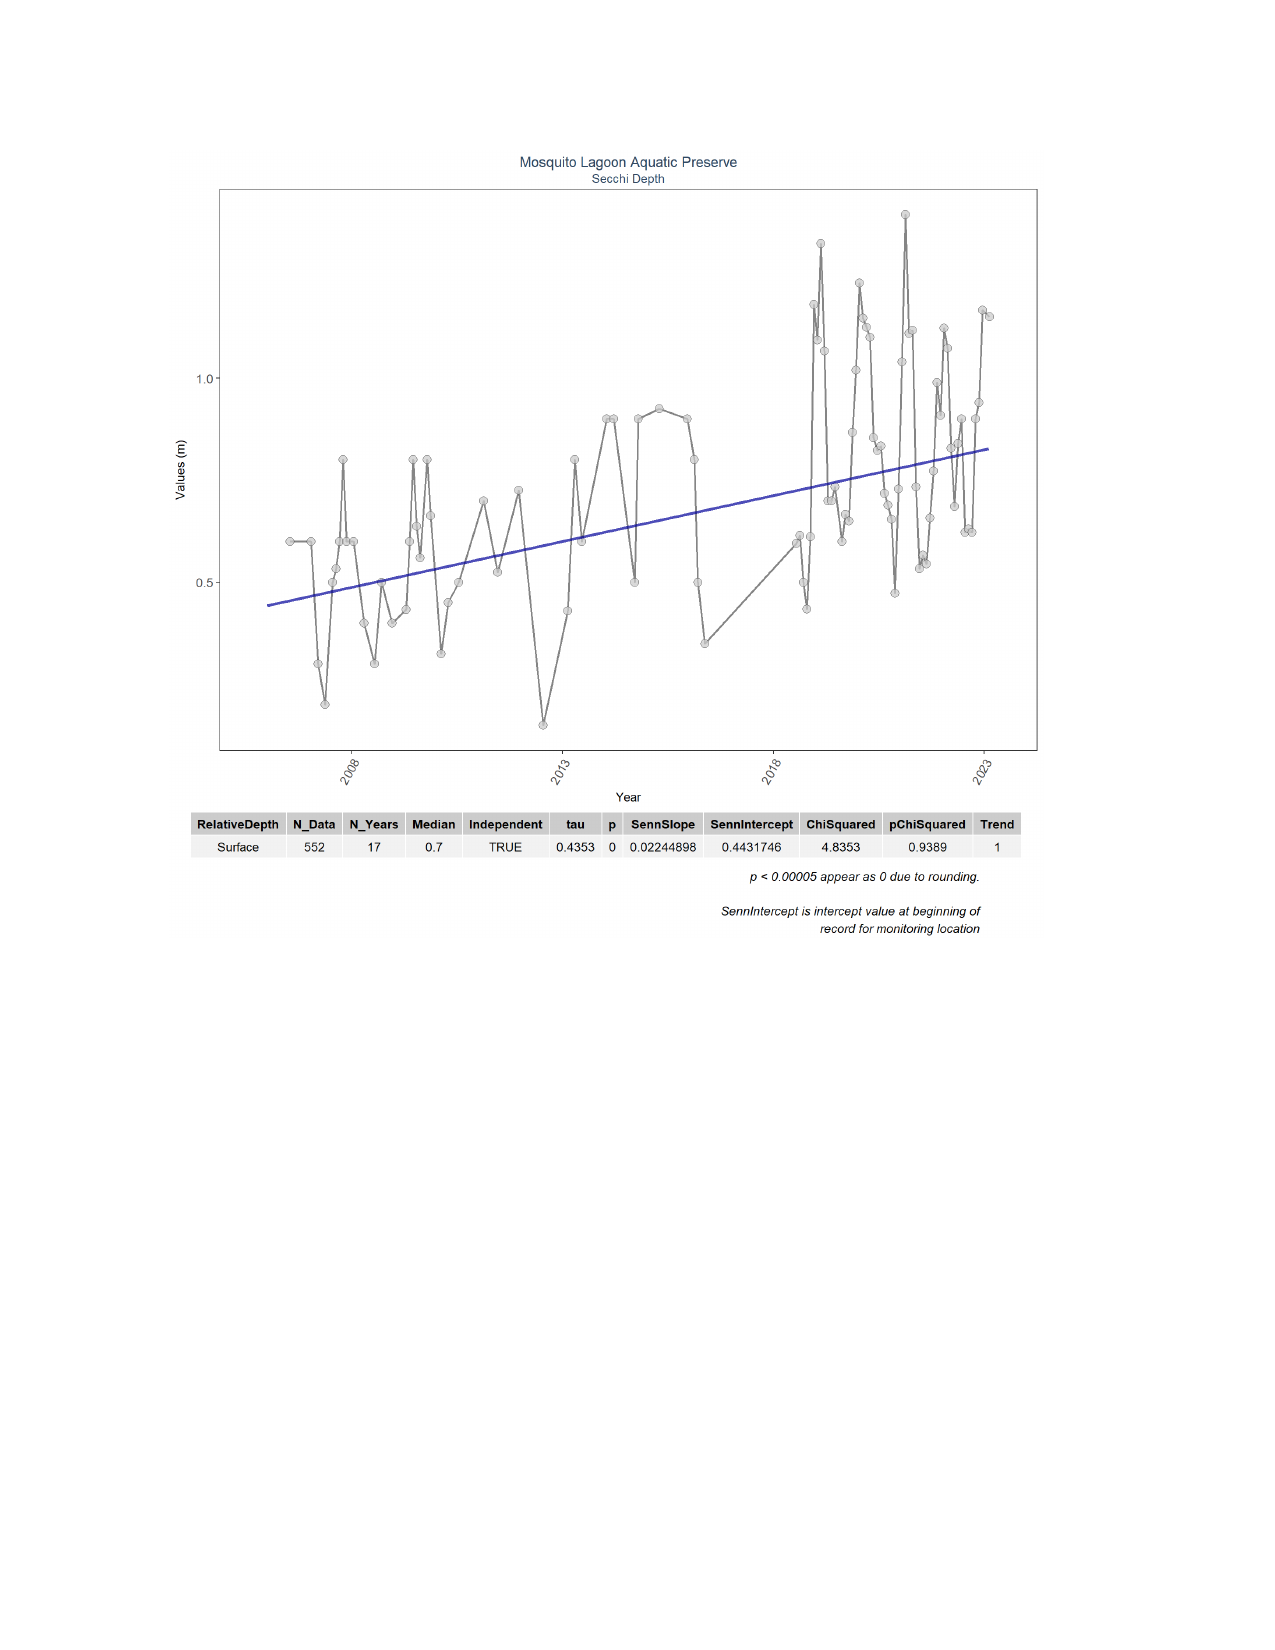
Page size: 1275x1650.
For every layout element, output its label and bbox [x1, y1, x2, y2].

picture [168, 150, 1044, 938]
